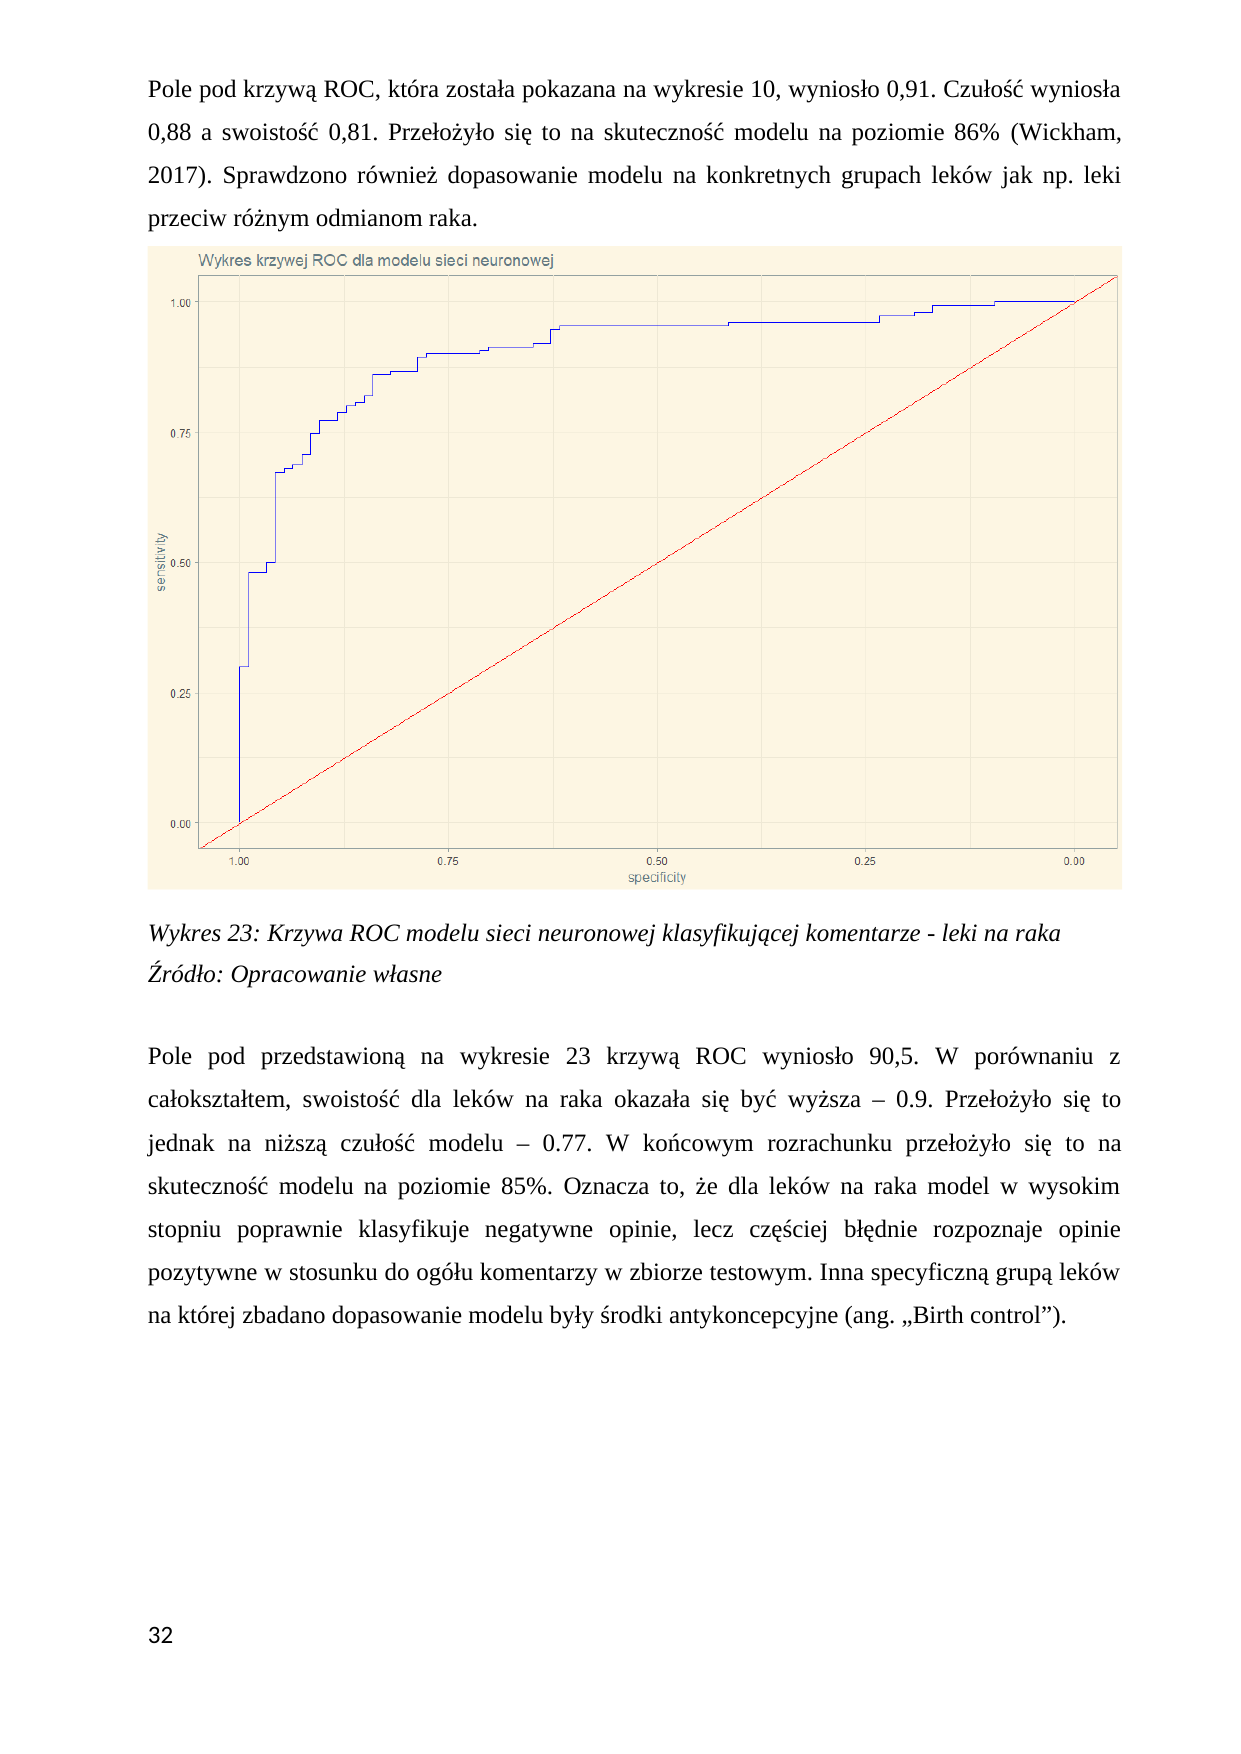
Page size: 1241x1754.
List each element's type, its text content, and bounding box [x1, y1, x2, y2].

text Pole pod przedstawioną na wykresie 23 krzywą ROC wyniosło 90,5. W porównaniu z całokształtem, swoistość dla leków na raka okazała się być wyższa – 0.9. Przełożyło się to jednak na niższą czułość modelu – 0.77. W końcowym rozrachunku przełożyło się to na skuteczność modelu na poziomie 85%. Oznacza to, że dla leków na raka model w wysokim stopniu poprawnie klasyfikuje negatywne opinie, lecz częściej błędnie rozpoznaje opinie pozytywne w stosunku do ogółu komentarzy w zbiorze testowym. Inna specyficzną grupą leków na której zbadano dopasowanie modelu były środki antykoncepcyjne (ang. „Birth control”). [148, 1041, 1122, 1329]
text Źródło: Opracowanie własne [148, 959, 1122, 988]
text Pole pod krzywą ROC, która została pokazana na wykresie 10, wyniosło 0,91. Czułość wyniosła 0,88 a swoistość 0,81. Przełożyło się to na skuteczność modelu na poziomie 86%. Sprawdzono również dopasowanie modelu na konkretnych grupach leków jak np. leki przeciw różnym odmianom raka. [148, 74, 1122, 232]
picture [147, 246, 1123, 890]
text Wykres 23: Krzywa ROC modelu sieci neuronowej klasyfikującej komentarze - leki na raka [148, 918, 1122, 946]
